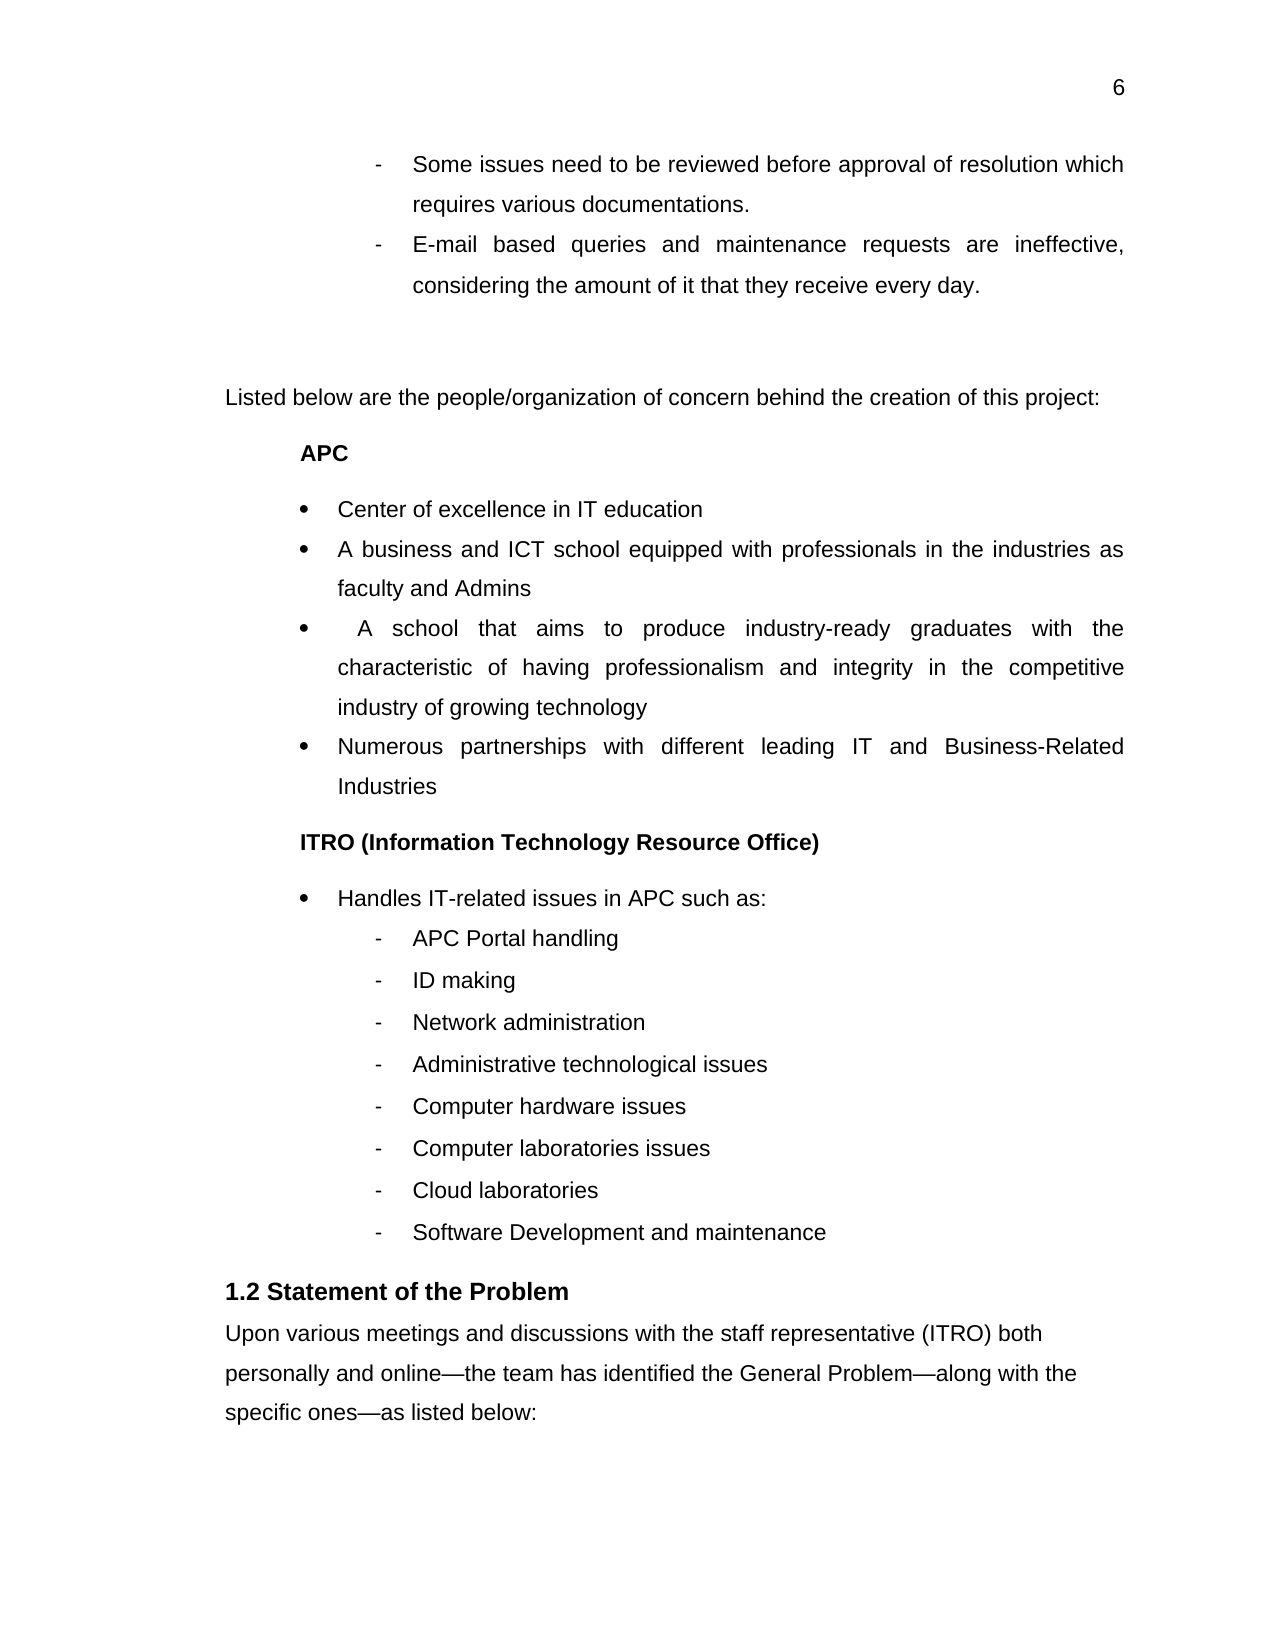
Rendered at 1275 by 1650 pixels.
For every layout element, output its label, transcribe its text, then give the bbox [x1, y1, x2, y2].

text ITRO (Information Technology Resource Office) [225, 829, 1125, 855]
list Computer hardware issues [375, 1092, 1125, 1120]
text Upon various meetings and discussions with the staff representative (ITRO) both personally and online—the team has identified the General Problem—along with the specific ones—as listed below: [225, 1320, 1125, 1425]
list ID making [375, 966, 1125, 994]
text Listed below are the people/organization of concern behind the creation of this project: [225, 384, 1125, 410]
subtitle 1.2 Statement of the Problem [225, 1277, 1125, 1306]
list Software Development and maintenance [375, 1218, 1125, 1246]
list A business and ICT school equipped with professionals in the industries as faculty and Admins [300, 536, 1125, 602]
list Network administration [375, 1008, 1125, 1036]
list Handles IT-related issues in APC such as: [300, 885, 1125, 911]
list Cloud laboratories [375, 1176, 1125, 1204]
list Numerous partnerships with different leading IT and Business-Related Industries [300, 733, 1125, 799]
text APC [225, 440, 1125, 467]
list A school that aims to produce industry-ready graduates with the characteristic of having professionalism and integrity in the competitive industry of growing technology [300, 615, 1125, 720]
list Computer laboratories issues [375, 1134, 1125, 1162]
list Some issues need to be reviewed before approval of resolution which requires various documentations. [375, 150, 1125, 217]
list APC Portal handling [375, 924, 1125, 952]
list Administrative technological issues [375, 1050, 1125, 1078]
list Center of excellence in IT education [300, 496, 1125, 523]
list E-mail based queries and maintenance requests are ineffective, considering the amount of it that they receive every day. [375, 231, 1125, 298]
